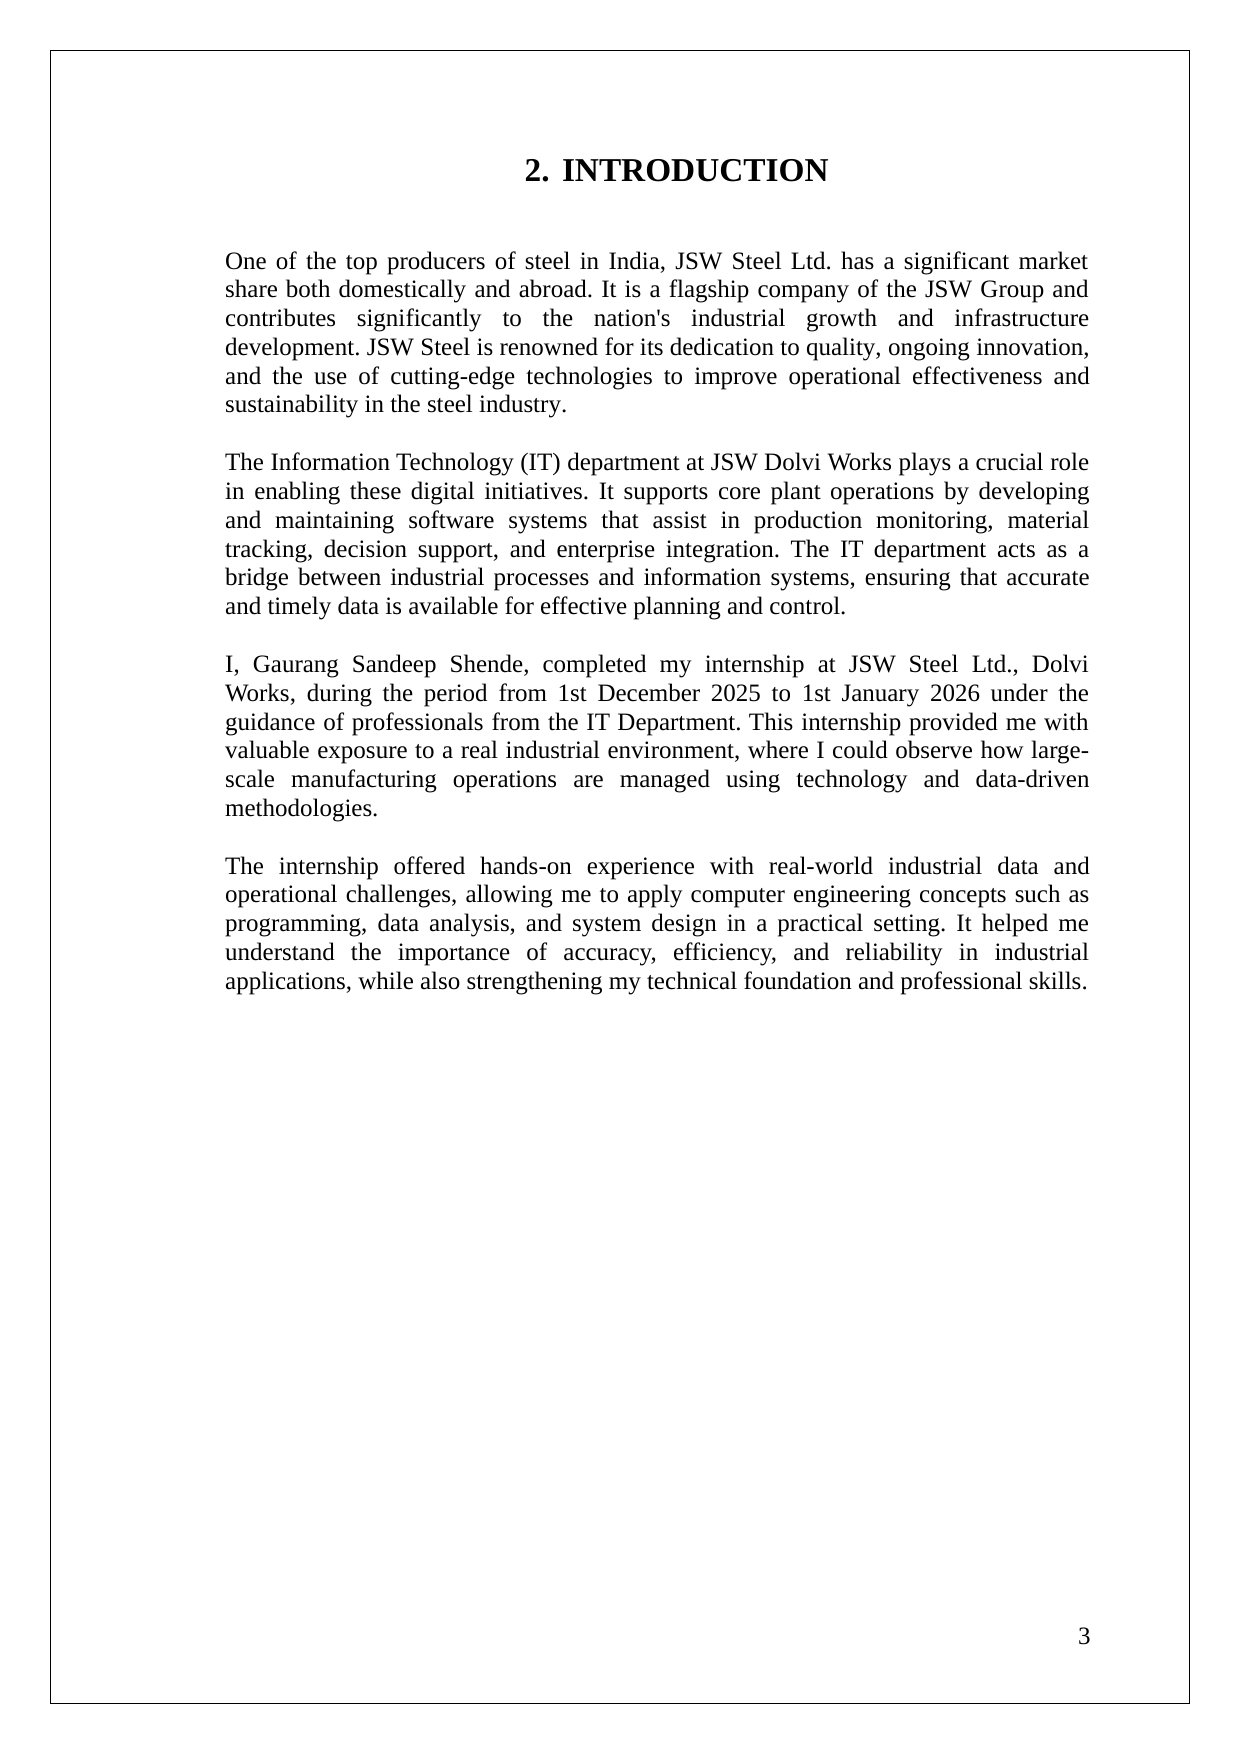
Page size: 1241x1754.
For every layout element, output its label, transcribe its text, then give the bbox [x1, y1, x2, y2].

text I, Gaurang Sandeep Shende, completed my internship at JSW Steel Ltd., Dolvi Works, during the period from 1st December 2025 to 1st January 2026 under the guidance of professionals from the IT Department. This internship provided me with valuable exposure to a real industrial environment, where I could observe how large-scale manufacturing operations are managed using technology and data-driven methodologies. [225, 649, 1090, 822]
text The Information Technology (IT) department at JSW Dolvi Works plays a crucial role in enabling these digital initiatives. It supports core plant operations by developing and maintaining software systems that assist in production monitoring, material tracking, decision support, and enterprise integration. The IT department acts as a bridge between industrial processes and information systems, ensuring that accurate and timely data is available for effective planning and control. [225, 447, 1090, 620]
text One of the top producers of steel in India, JSW Steel Ltd. has a significant market share both domestically and abroad. It is a flagship company of the JSW Group and contributes significantly to the nation's industrial growth and infrastructure development. JSW Steel is renowned for its dedication to quality, ongoing innovation, and the use of cutting-edge technologies to improve operational effectiveness and sustainability in the steel industry. [225, 246, 1090, 418]
subtitle INTRODUCTION [262, 150, 1090, 188]
text The internship offered hands-on experience with real-world industrial data and operational challenges, allowing me to apply computer engineering concepts such as programming, data analysis, and system design in a practical setting. It helped me understand the importance of accuracy, efficiency, and reliability in industrial applications, while also strengthening my technical foundation and professional skills. [225, 851, 1090, 994]
